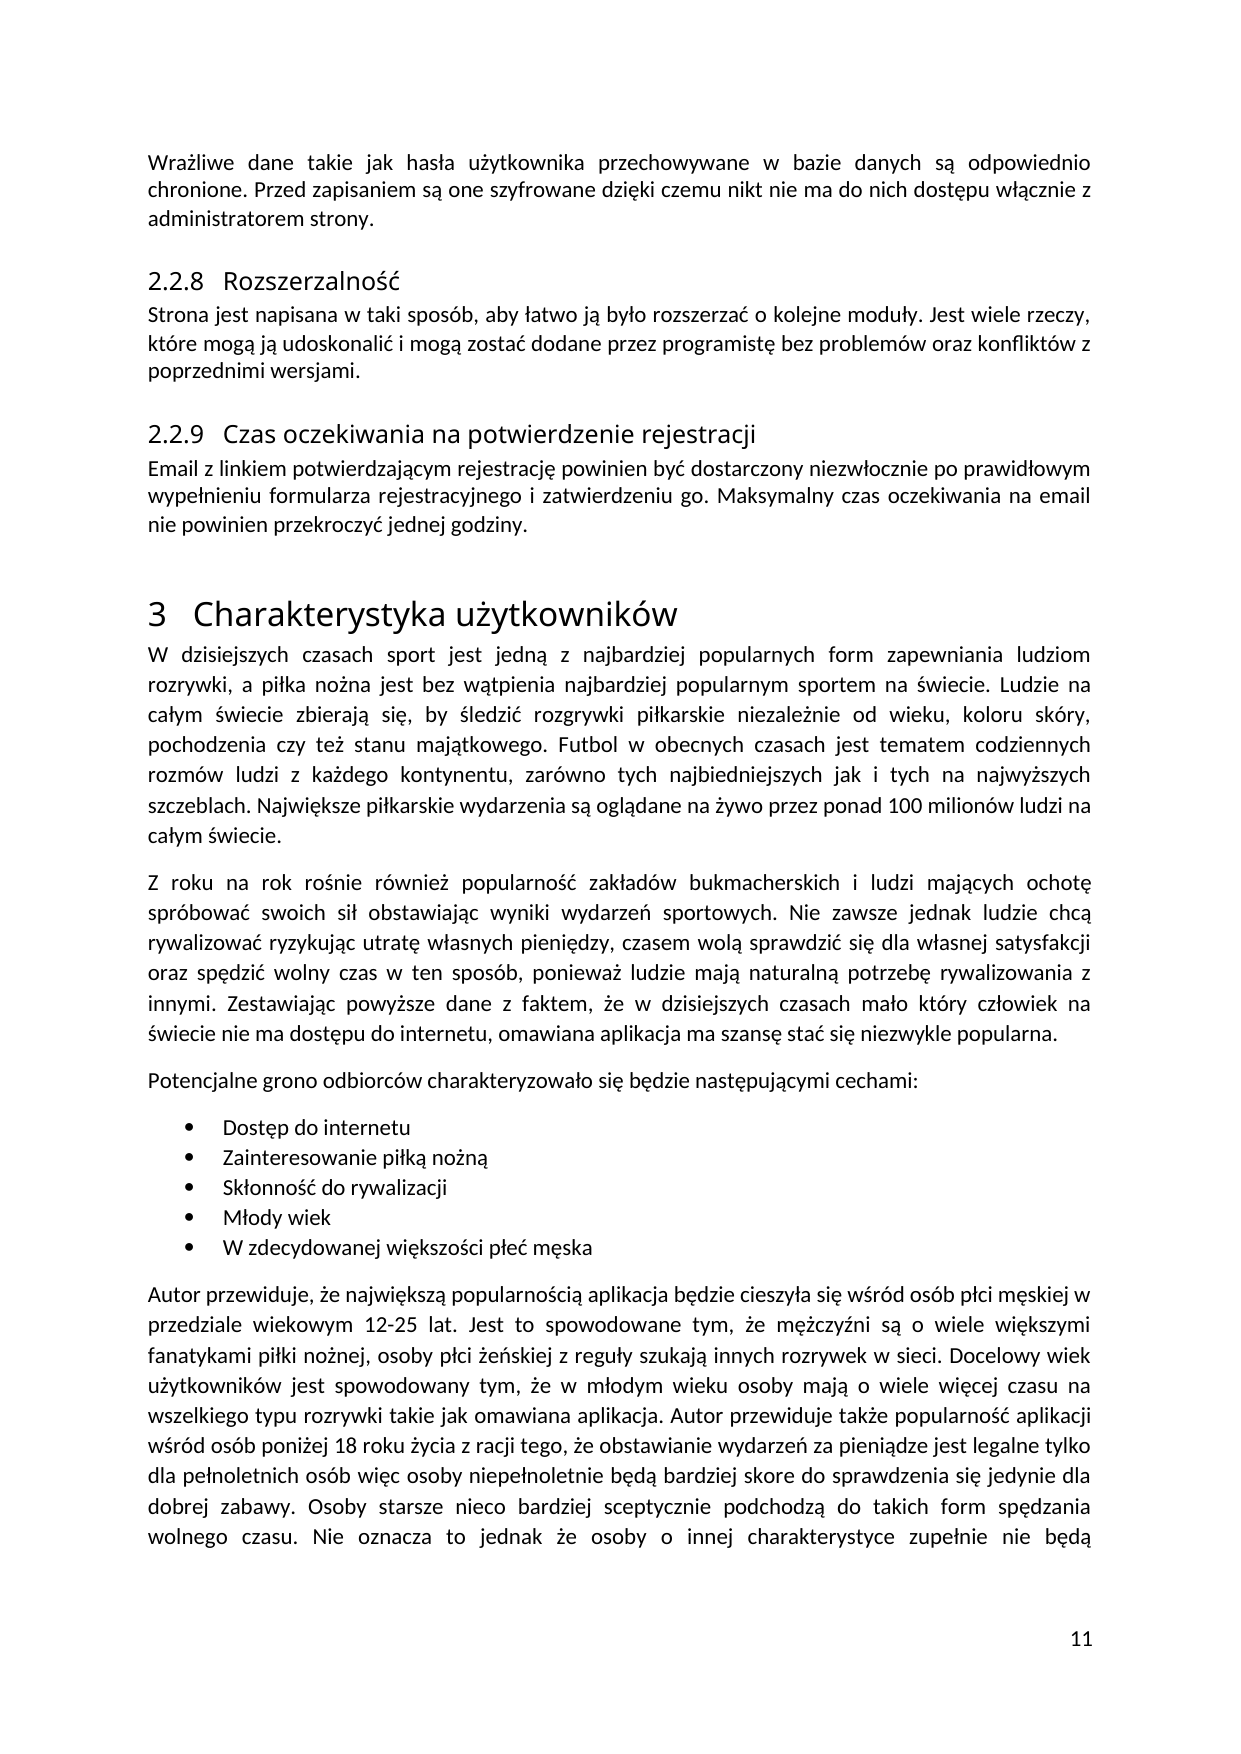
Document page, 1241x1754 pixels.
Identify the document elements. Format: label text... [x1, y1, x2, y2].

list Skłonność do rywalizacji [185, 1173, 1093, 1201]
text Potencjalne grono odbiorców charakteryzowało się będzie następującymi cechami: [148, 1066, 1093, 1094]
list Dostęp do internetu [185, 1113, 1093, 1141]
subtitle Charakterystyka użytkowników [148, 591, 1093, 636]
text Email z linkiem potwierdzającym rejestrację powinien być dostarczony niezwłocznie po prawidłowym wypełnieniu formularza rejestracyjnego i zatwierdzeniu go. Maksymalny czas oczekiwania na email nie powinien przekroczyć jednej godziny. [148, 454, 1093, 538]
list Młody wiek [185, 1203, 1093, 1231]
text Strona jest napisana w taki sposób, aby łatwo ją było rozszerzać o kolejne moduły. Jest wiele rzeczy, które mogą ją udoskonalić i mogą zostać dodane przez programistę bez problemów oraz konfliktów z poprzednimi wersjami. [148, 301, 1093, 385]
text Z roku na rok rośnie również popularność zakładów bukmacherskich i ludzi mających ochotę spróbować swoich sił obstawiając wyniki wydarzeń sportowych. Nie zawsze jednak ludzie chcą rywalizować ryzykując utratę własnych pieniędzy, czasem wolą sprawdzić się dla własnej satysfakcji oraz spędzić wolny czas w ten sposób, ponieważ ludzie mają naturalną potrzebę rywalizowania z innymi. Zestawiając powyższe dane z faktem, że w dzisiejszych czasach mało który człowiek na świecie nie ma dostępu do internetu, omawiana aplikacja ma szansę stać się niezwykle popularna. [148, 868, 1093, 1047]
list Zainteresowanie piłką nożną [185, 1143, 1093, 1171]
list W zdecydowanej większości płeć męska [185, 1233, 1093, 1261]
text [148, 1280, 1093, 1550]
text Wrażliwe dane takie jak hasła użytkownika przechowywane w bazie danych są odpowiednio chronione. Przed zapisaniem są one szyfrowane dzięki czemu nikt nie ma do nich dostępu włącznie z administratorem strony. [148, 148, 1093, 232]
text W dzisiejszych czasach sport jest jedną z najbardziej popularnych form zapewniania ludziom rozrywki, a piłka nożna jest bez wątpienia najbardziej popularnym sportem na świecie. Ludzie na całym świecie zbierają się, by śledzić rozgrywki piłkarskie niezależnie od wieku, koloru skóry, pochodzenia czy też stanu majątkowego. Futbol w obecnych czasach jest tematem codziennych rozmów ludzi z każdego kontynentu, zarówno tych najbiedniejszych jak i tych na najwyższych szczeblach. Największe piłkarskie wydarzenia są oglądane na żywo przez ponad 100 milionów ludzi na całym świecie. [148, 640, 1093, 849]
subtitle Czas oczekiwania na potwierdzenie rejestracji [148, 417, 1093, 451]
subtitle Rozszerzalność [148, 264, 1093, 298]
